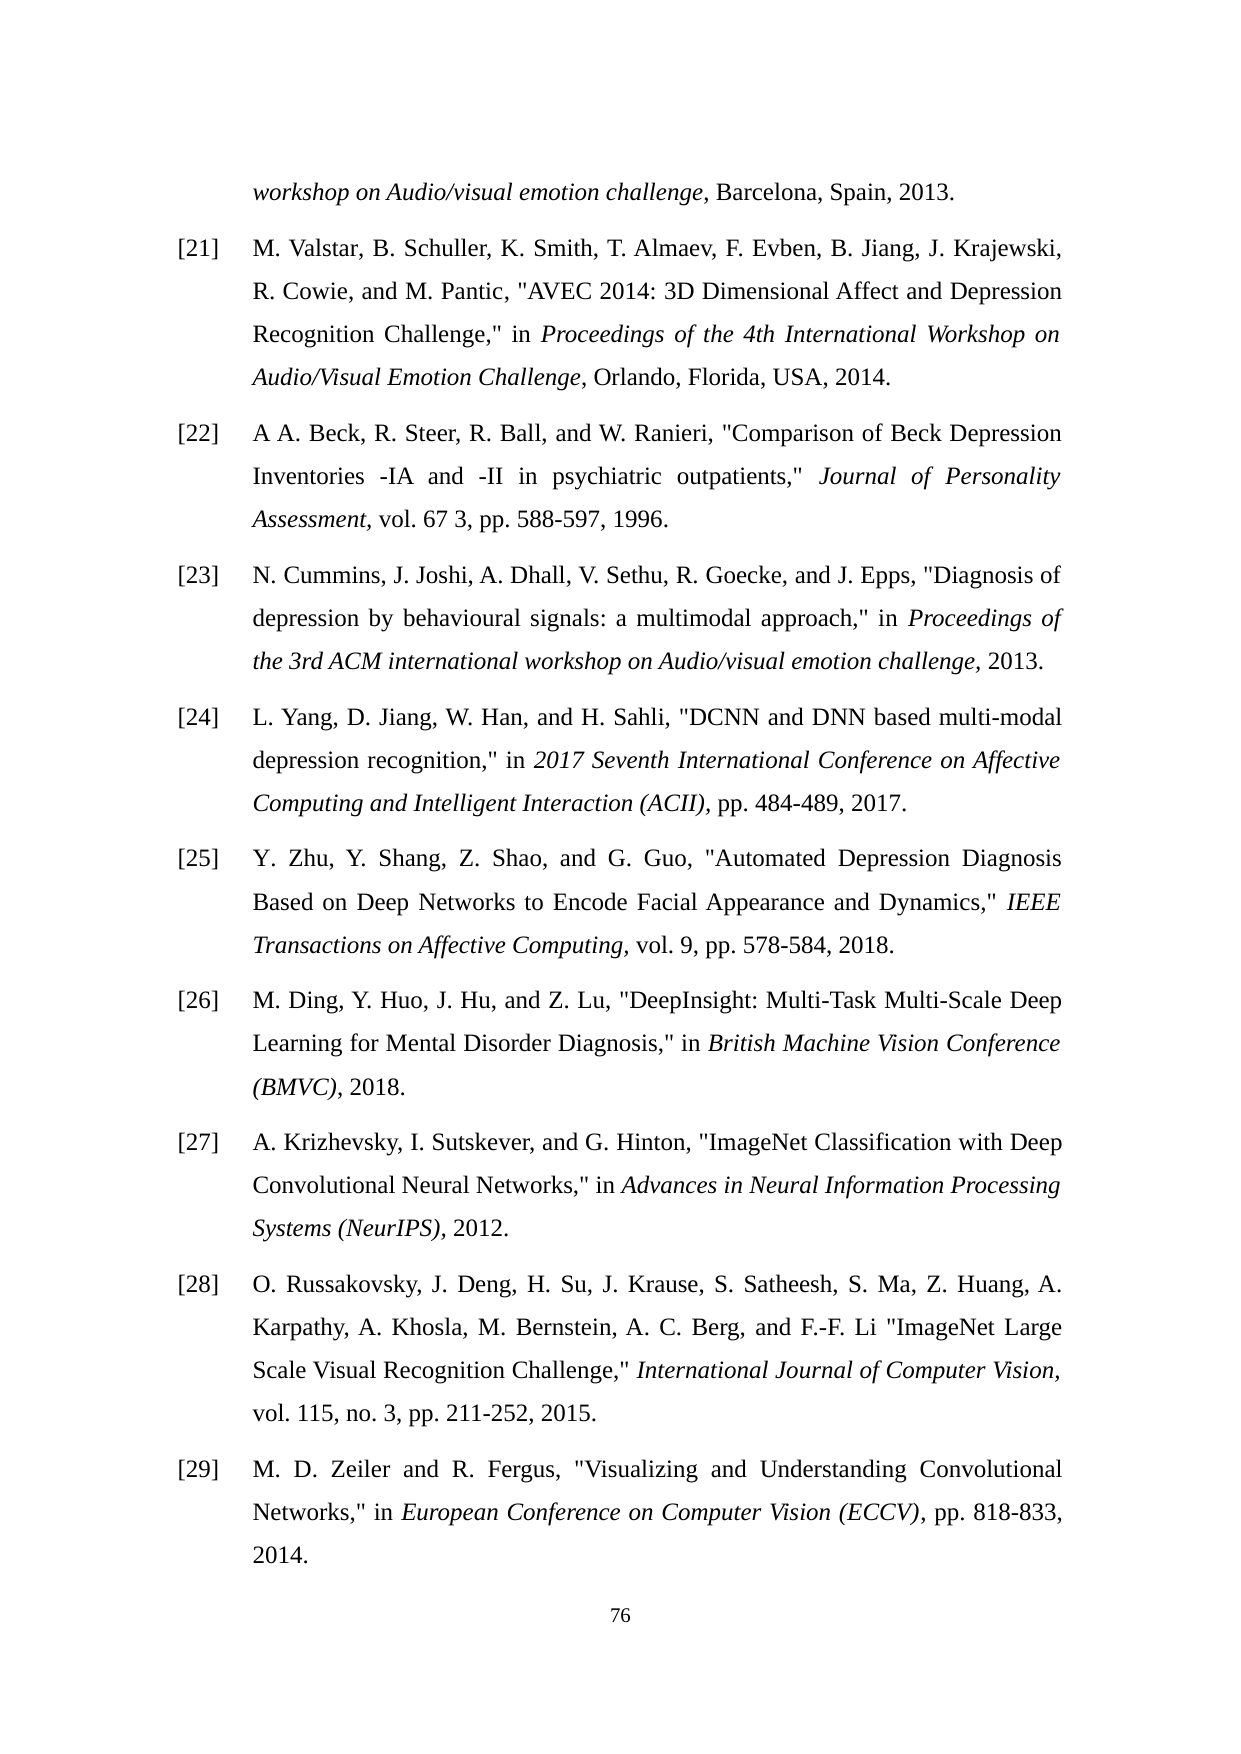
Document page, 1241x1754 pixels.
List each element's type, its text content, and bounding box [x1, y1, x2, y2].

text [24] L. Yang, D. Jiang, W. Han, and H. Sahli, "DCNN and DNN based multi-modal depression recognition," in 2017 Seventh International Conference on Affective Computing and Intelligent Interaction (ACII), pp. 484-489, 2017. [177, 702, 1063, 817]
text [27] A. Krizhevsky, I. Sutskever, and G. Hinton, "ImageNet Classification with Deep Convolutional Neural Networks," in Advances in Neural Information Processing Systems (NeurIPS), 2012. [177, 1127, 1063, 1242]
text [28] O. Russakovsky, J. Deng, H. Su, J. Krause, S. Satheesh, S. Ma, Z. Huang, A. Karpathy, A. Khosla, M. Bernstein, A. C. Berg, and F.-F. Li "ImageNet Large Scale Visual Recognition Challenge," International Journal of Computer Vision, vol. 115, no. 3, pp. 211-252, 2015. [177, 1269, 1063, 1427]
text [25] Y. Zhu, Y. Shang, Z. Shao, and G. Guo, "Automated Depression Diagnosis Based on Deep Networks to Encode Facial Appearance and Dynamics," IEEE Transactions on Affective Computing, vol. 9, pp. 578-584, 2018. [177, 843, 1063, 958]
text [29] M. D. Zeiler and R. Fergus, "Visualizing and Understanding Convolutional Networks," in European Conference on Computer Vision (ECCV), pp. 818-833, 2014. [177, 1454, 1063, 1569]
text [26] M. Ding, Y. Huo, J. Hu, and Z. Lu, "DeepInsight: Multi-Task Multi-Scale Deep Learning for Mental Disorder Diagnosis," in British Machine Vision Conference (BMVC), 2018. [177, 985, 1063, 1100]
text [22] A A. Beck, R. Steer, R. Ball, and W. Ranieri, "Comparison of Beck Depression Inventories -IA and -II in psychiatric outpatients," Journal of Personality Assessment, vol. 67 3, pp. 588-597, 1996. [177, 418, 1063, 533]
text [177, 177, 1063, 206]
text [21] M. Valstar, B. Schuller, K. Smith, T. Almaev, F. Evben, B. Jiang, J. Krajewski, R. Cowie, and M. Pantic, "AVEC 2014: 3D Dimensional Affect and Depression Recognition Challenge," in Proceedings of the 4th International Workshop on Audio/Visual Emotion Challenge, Orlando, Florida, USA, 2014. [177, 233, 1063, 391]
text [23] N. Cummins, J. Joshi, A. Dhall, V. Sethu, R. Goecke, and J. Epps, "Diagnosis of depression by behavioural signals: a multimodal approach," in Proceedings of the 3rd ACM international workshop on Audio/visual emotion challenge, 2013. [177, 560, 1063, 675]
